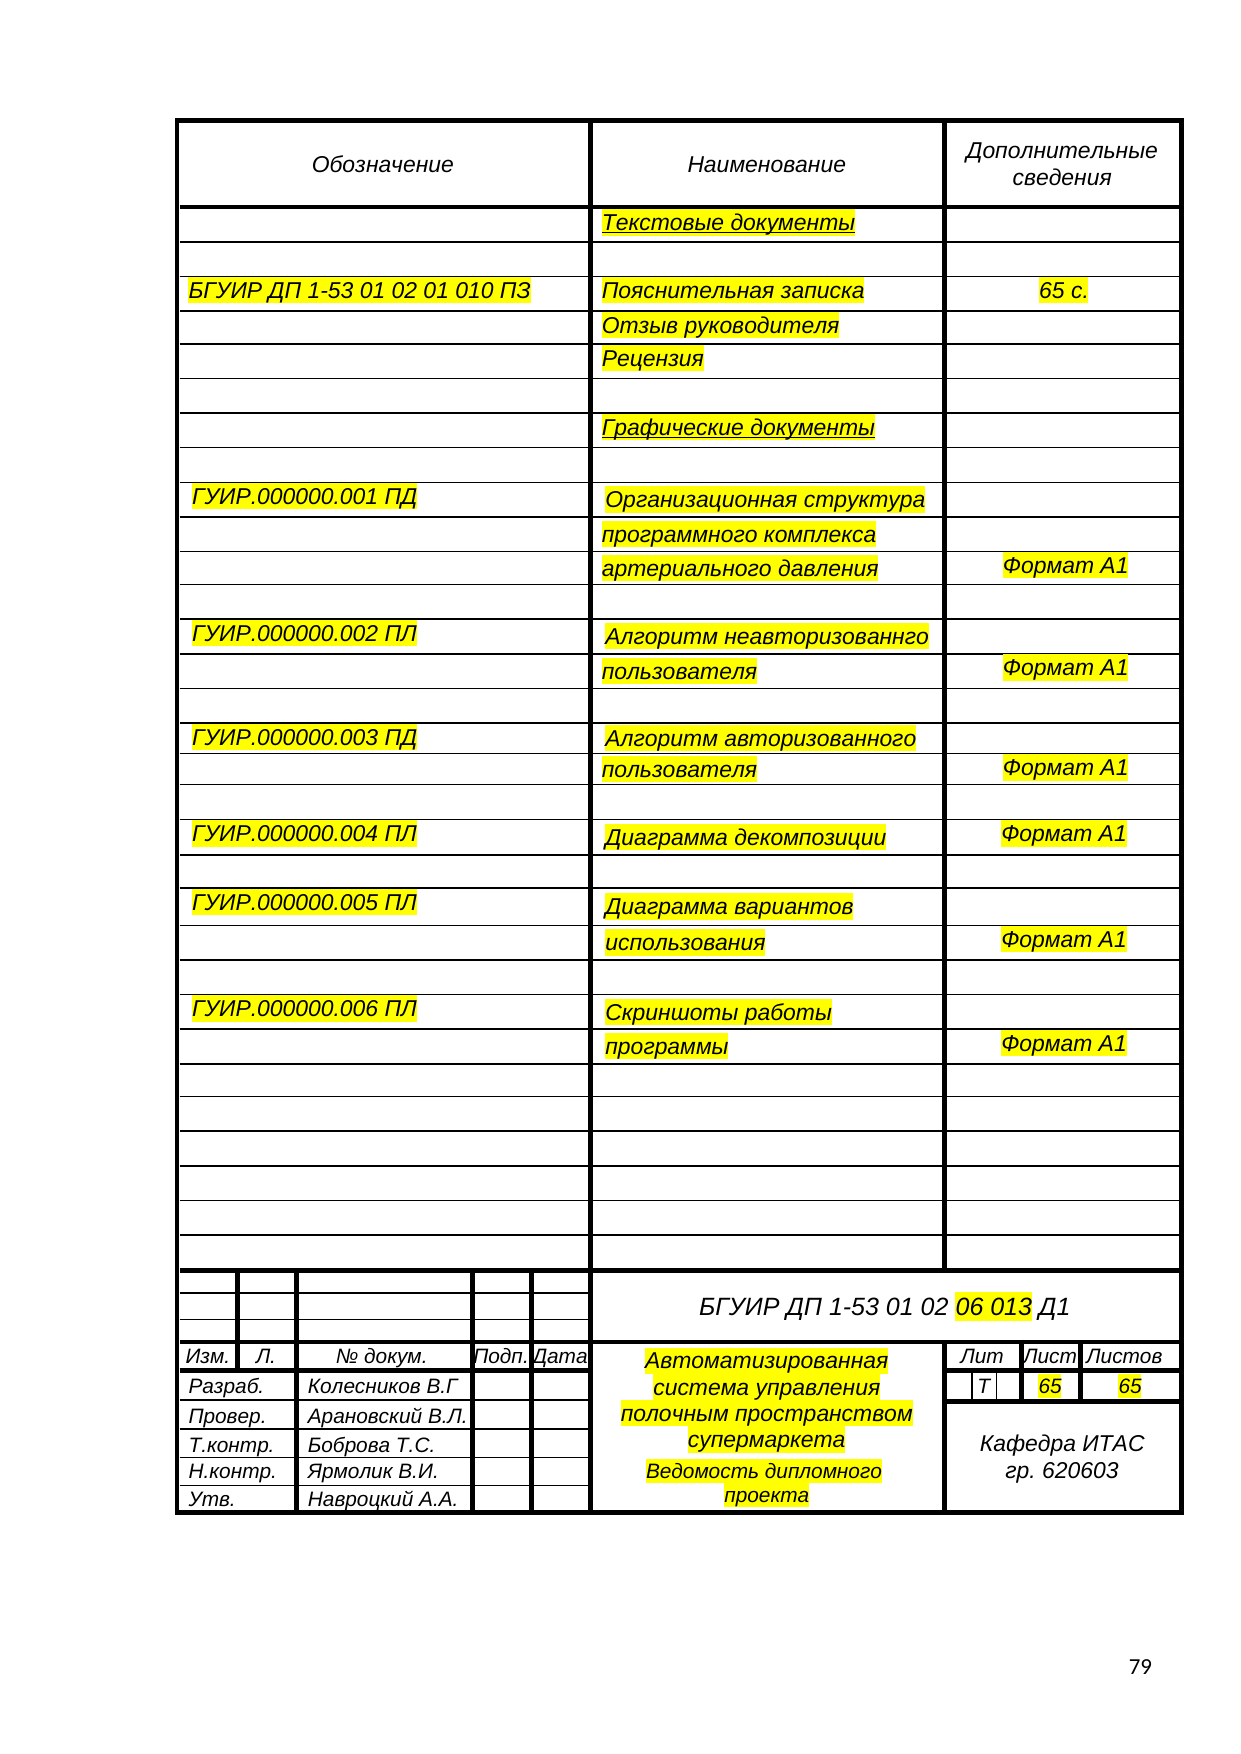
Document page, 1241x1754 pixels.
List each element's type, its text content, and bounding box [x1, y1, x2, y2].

table_cell [534, 1320, 588, 1339]
table_cell [593, 1167, 942, 1199]
table_cell [179, 311, 588, 343]
table_cell [593, 448, 942, 481]
table_cell Рецензия [593, 345, 942, 378]
table_cell [179, 689, 588, 722]
table_cell Формат А1 [947, 1030, 1179, 1063]
table_cell Алгоритм авторизованного [593, 724, 942, 753]
table_cell Отзыв руководителя [593, 312, 942, 343]
table_cell Дата [534, 1344, 588, 1368]
table_cell [947, 689, 1179, 722]
table_cell [240, 1320, 294, 1339]
table_cell Кафедра ИТАС гр. 620603 [947, 1404, 1179, 1510]
table_cell артериального давления [593, 552, 942, 584]
table_cell [947, 518, 1179, 551]
table_cell Алгоритм неавторизованнго [593, 620, 942, 653]
table_cell [534, 1458, 588, 1485]
table_cell [179, 413, 588, 447]
table_cell программного комплекса [593, 518, 942, 551]
table_cell Н.контр. [179, 1458, 294, 1485]
table_cell Колесников В.Г [299, 1373, 470, 1399]
table_cell [179, 1064, 588, 1096]
table_cell 65 с. [947, 277, 1179, 310]
table_cell Диаграмма декомпозиции [593, 820, 942, 854]
table_cell [947, 856, 1179, 887]
table_cell [593, 785, 942, 819]
table_cell Формат А1 [947, 820, 1179, 854]
table_cell [593, 961, 942, 994]
table_cell Ярмолик В.И. [299, 1458, 470, 1485]
table_cell [947, 620, 1179, 653]
table_cell [947, 1201, 1179, 1234]
table_cell Листов [1083, 1344, 1179, 1368]
table_cell [179, 585, 588, 618]
table_cell Т.контр. [179, 1429, 294, 1456]
table_cell [947, 785, 1179, 819]
table_cell пользователя [593, 655, 942, 687]
table_cell Пояснительная записка [593, 277, 942, 310]
table_cell Утв. [179, 1486, 294, 1510]
table_cell [534, 1273, 588, 1292]
table_cell [947, 1132, 1179, 1165]
table_cell [299, 1273, 470, 1292]
table_cell [475, 1273, 529, 1292]
table_cell Автоматизированная система управления полочным пространством супермаркета Ведомость дипломного проекта [593, 1344, 942, 1510]
table_cell [947, 1167, 1179, 1199]
table_cell ГУИР.000000.006 ПЛ [179, 995, 588, 1028]
table_cell программы [593, 1030, 942, 1063]
table_cell [179, 1131, 588, 1165]
table_cell Т [973, 1373, 996, 1399]
table_cell [179, 654, 588, 687]
table_cell ГУИР.000000.005 ПЛ [179, 888, 588, 924]
table_header Дополнительные сведения [947, 123, 1179, 204]
table_cell [947, 995, 1179, 1028]
table_cell [947, 448, 1179, 481]
table_cell использования [593, 926, 942, 959]
table_cell [475, 1320, 529, 1339]
table_cell Организационная структура [593, 483, 942, 516]
table_cell [593, 1236, 942, 1268]
table_cell 65 [1083, 1373, 1179, 1399]
table_cell [475, 1486, 529, 1510]
table_cell Текстовые документы [593, 209, 942, 241]
table_cell [179, 1097, 588, 1130]
table_cell Формат А1 [947, 926, 1179, 959]
table_cell [179, 242, 588, 276]
table_cell Диаграмма вариантов [593, 889, 942, 924]
table_cell БГУИР ДП 1-53 01 02 06 013 Д1 [593, 1273, 1179, 1339]
table_cell [475, 1401, 529, 1428]
table_cell [179, 379, 588, 412]
table_cell [593, 856, 942, 887]
table_cell [299, 1320, 470, 1339]
table_cell [299, 1294, 470, 1319]
table_cell Провер. [179, 1400, 294, 1428]
table_cell [179, 448, 588, 481]
table_cell 65 [1024, 1373, 1078, 1399]
table_cell [475, 1430, 529, 1456]
table_cell [997, 1373, 1019, 1399]
table_cell [947, 1373, 971, 1399]
table_cell [593, 1097, 942, 1130]
table_cell Боброва Т.С. [299, 1430, 470, 1456]
table_cell [947, 345, 1179, 378]
table_cell [947, 379, 1179, 412]
table_cell [947, 1097, 1179, 1130]
table_cell [240, 1273, 294, 1292]
table_cell [179, 785, 588, 819]
table_cell [179, 1166, 588, 1199]
table_cell Формат А1 [947, 552, 1179, 584]
table_cell [947, 585, 1179, 618]
table_cell ГУИР.000000.003 ПД [179, 723, 588, 753]
table_cell [593, 243, 942, 276]
table_cell Подп. [475, 1344, 529, 1368]
table_cell Изм. [179, 1341, 235, 1368]
table_cell [179, 1269, 235, 1292]
table_cell [947, 724, 1179, 753]
table_cell [179, 552, 588, 584]
table_cell [534, 1401, 588, 1428]
table_cell [593, 379, 942, 412]
table_cell [534, 1373, 588, 1399]
table_cell [179, 960, 588, 994]
table_cell [947, 961, 1179, 994]
table_cell Разраб. [179, 1369, 294, 1399]
table_cell [534, 1486, 588, 1510]
table_cell [947, 312, 1179, 343]
table_cell [240, 1294, 294, 1319]
table_cell [179, 1201, 588, 1234]
table_cell № докум. [299, 1344, 470, 1368]
table_cell [534, 1294, 588, 1319]
table_cell [947, 483, 1179, 516]
table_cell [179, 1293, 235, 1319]
table_header Обозначение [179, 123, 588, 204]
table_cell [179, 754, 588, 783]
table_cell [593, 689, 942, 722]
table_cell Графические документы [593, 414, 942, 447]
table_cell Лист [1024, 1344, 1078, 1368]
table_cell [179, 344, 588, 378]
table_cell Скриншоты работы [593, 995, 942, 1028]
table_header Наименование [593, 123, 942, 204]
table_cell ГУИР.000000.002 ПЛ [179, 619, 588, 653]
table_cell [179, 1235, 588, 1268]
table_cell Л. [240, 1344, 294, 1368]
table_cell [947, 1236, 1179, 1268]
table_cell [947, 243, 1179, 276]
table_cell [475, 1373, 529, 1399]
table_cell [179, 1029, 588, 1063]
table_cell ГУИР.000000.001 ПД [179, 483, 588, 516]
table_cell [179, 1320, 235, 1339]
table_cell [947, 209, 1179, 241]
table_cell Навроцкий А.А. [299, 1486, 470, 1510]
table_cell [947, 1065, 1179, 1096]
table_cell [475, 1294, 529, 1319]
table_cell Формат А1 [947, 754, 1179, 783]
table_cell [475, 1458, 529, 1485]
table_cell [593, 1132, 942, 1165]
table_cell [593, 1065, 942, 1096]
table_cell [179, 206, 588, 241]
table_cell [179, 517, 588, 551]
table_cell [947, 414, 1179, 447]
table_cell [593, 585, 942, 618]
table_cell [593, 1201, 942, 1234]
table_cell Арановский В.Л. [299, 1401, 470, 1428]
table_cell [947, 889, 1179, 924]
table_cell [534, 1430, 588, 1456]
table_cell [179, 855, 588, 887]
table_cell [179, 926, 588, 959]
table_cell БГУИР ДП 1-53 01 02 01 010 ПЗ [179, 277, 588, 310]
table_cell ГУИР.000000.004 ПЛ [179, 820, 588, 854]
table_cell пользователя [593, 754, 942, 783]
table_cell Лит [947, 1344, 1019, 1368]
table_cell Формат А1 [947, 655, 1179, 687]
